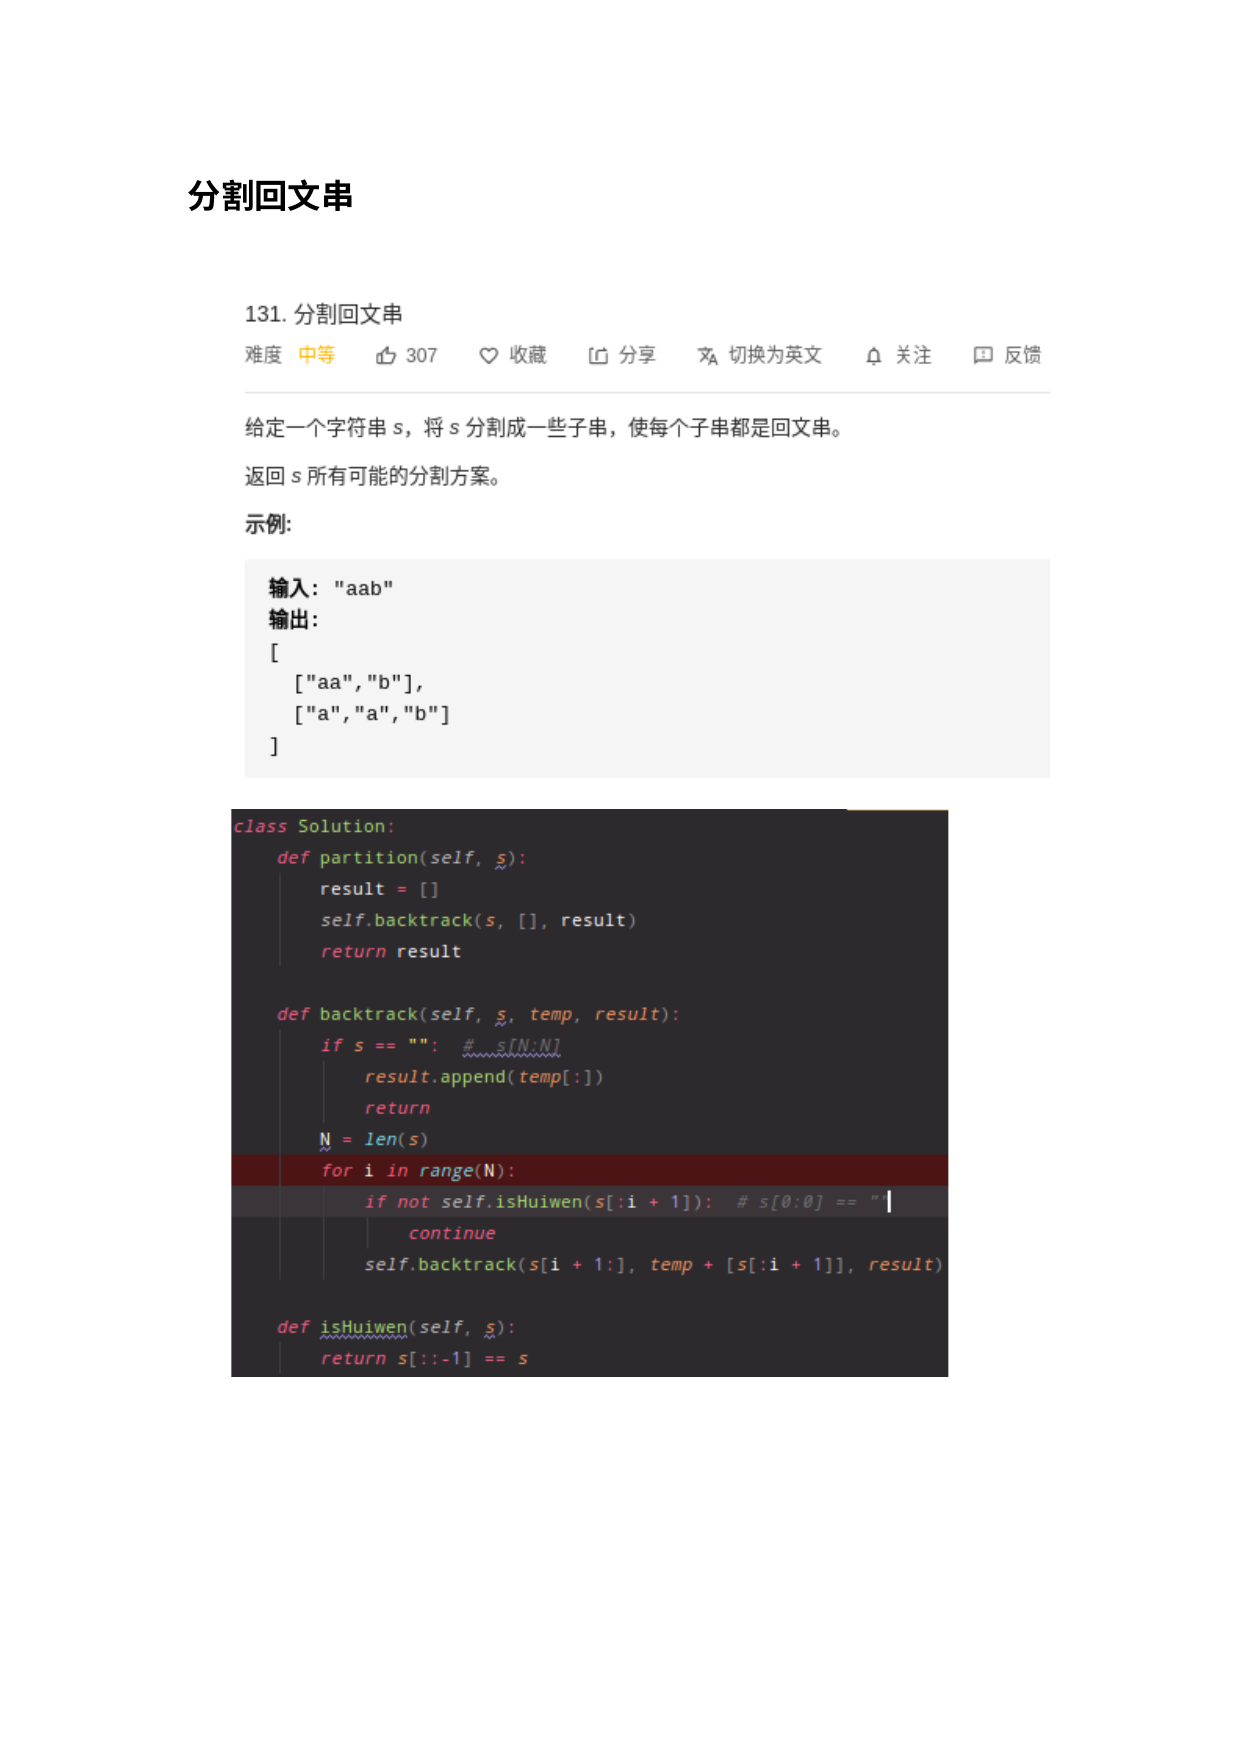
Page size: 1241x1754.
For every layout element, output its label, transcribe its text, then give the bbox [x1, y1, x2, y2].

picture [231, 289, 1050, 786]
picture [231, 809, 949, 1377]
subtitle 分割回文串 [187, 162, 1053, 227]
